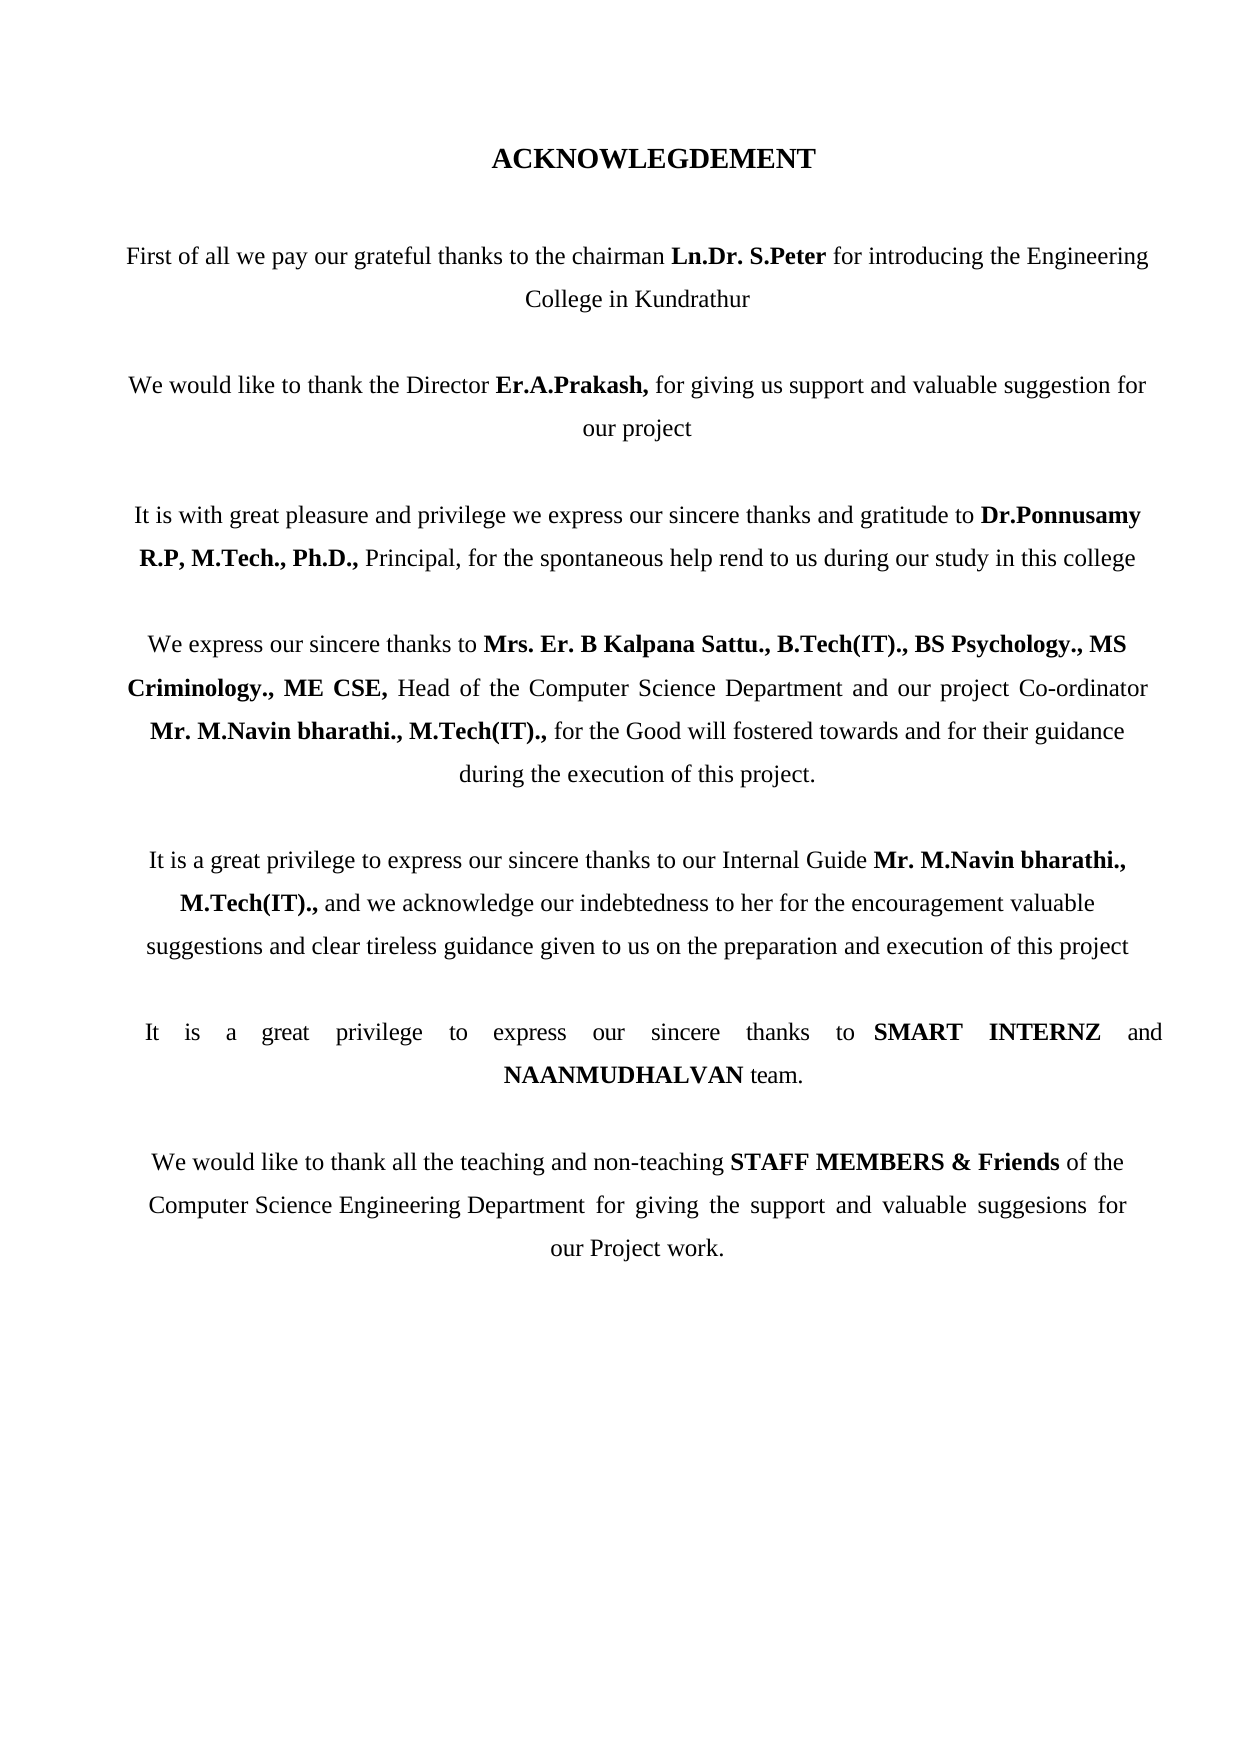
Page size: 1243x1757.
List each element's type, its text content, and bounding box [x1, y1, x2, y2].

text First of all we pay our grateful thanks to the chairman Ln.Dr. S.Peter for introducing the Engineering College in Kundrathur [121, 241, 1153, 313]
text NAANMUDHALVAN team. [121, 1061, 1186, 1089]
text We would like to thank all the teaching and non-teaching STAFF MEMBERS & Friends of the Computer Science Engineering Department for giving the support and valuable suggesions for our Project work. [139, 1147, 1136, 1262]
subtitle ACKNOWLEGDEMENT [121, 141, 1186, 174]
text We express our sincere thanks to Mrs. Er. B Kalpana Sattu., B.Tech(IT)., BS Psychology., MS Criminology., ME CSE, Head of the Computer Science Department and our project Co-ordinator Mr. M.Navin bharathi., M.Tech(IT)., for the Good will fostered towards and for their guidance during the execution of this project. [124, 629, 1150, 788]
text We would like to thank the Director Er.A.Prakash, for giving us support and valuable suggestion for our project [121, 370, 1153, 442]
text It is a great privilege to express our sincere thanks to our Internal Guide Mr. M.Navin bharathi., M.Tech(IT)., and we acknowledge our indebtedness to her for the encouragement valuable suggestions and clear tireless guidance given to us on the preparation and execution of this project [146, 845, 1128, 960]
text It is a great privilege to express our sincere thanks to SMART INTERNZ and [121, 1017, 1186, 1046]
text It is with great pleasure and privilege we express our sincere thanks and gratitude to Dr.Ponnusamy R.P, M.Tech., Ph.D., Principal, for the spontaneous help rend to us during our study in this college [133, 500, 1142, 572]
